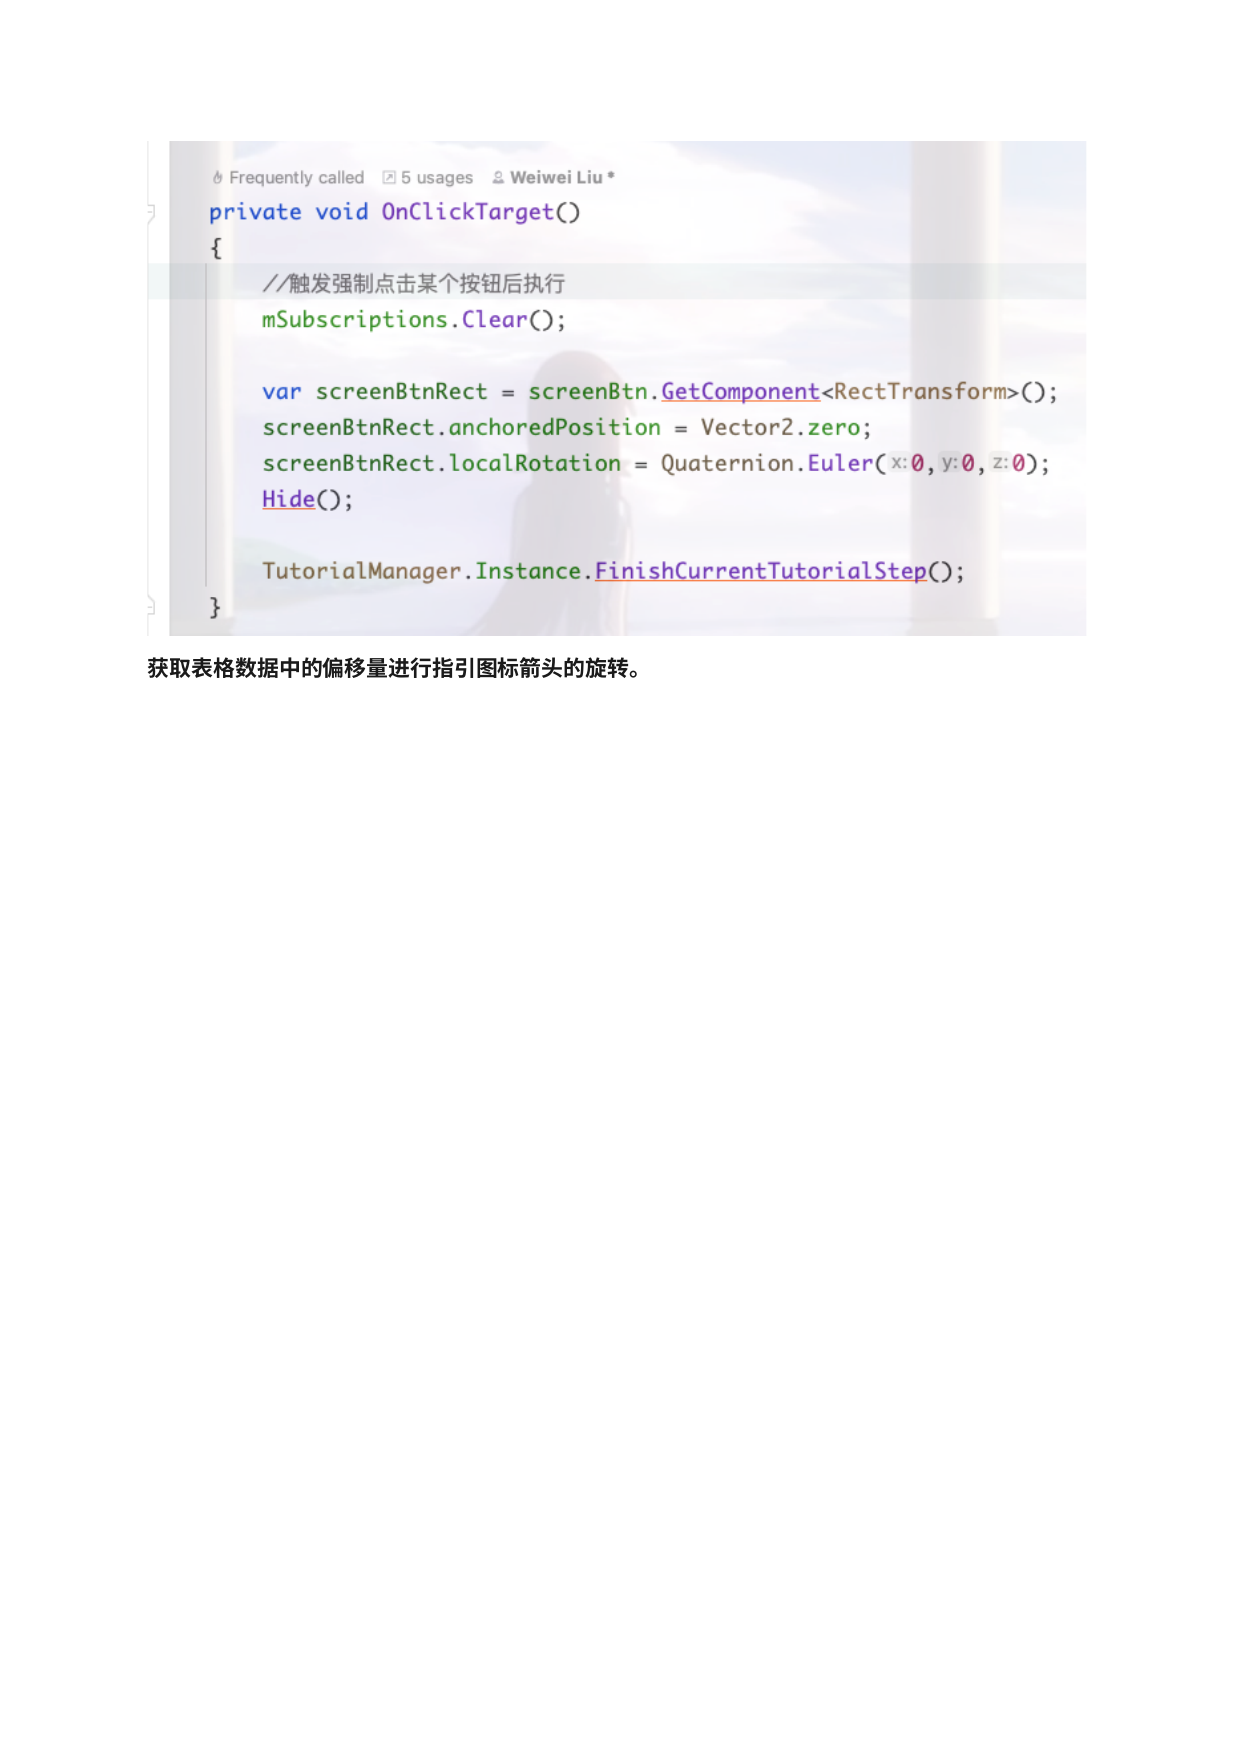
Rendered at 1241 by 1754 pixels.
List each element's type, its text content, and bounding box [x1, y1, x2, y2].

subtitle 获取表格数据中的偏移量进行指引图标箭头的旋转。 [148, 651, 1093, 683]
picture [147, 141, 1087, 636]
